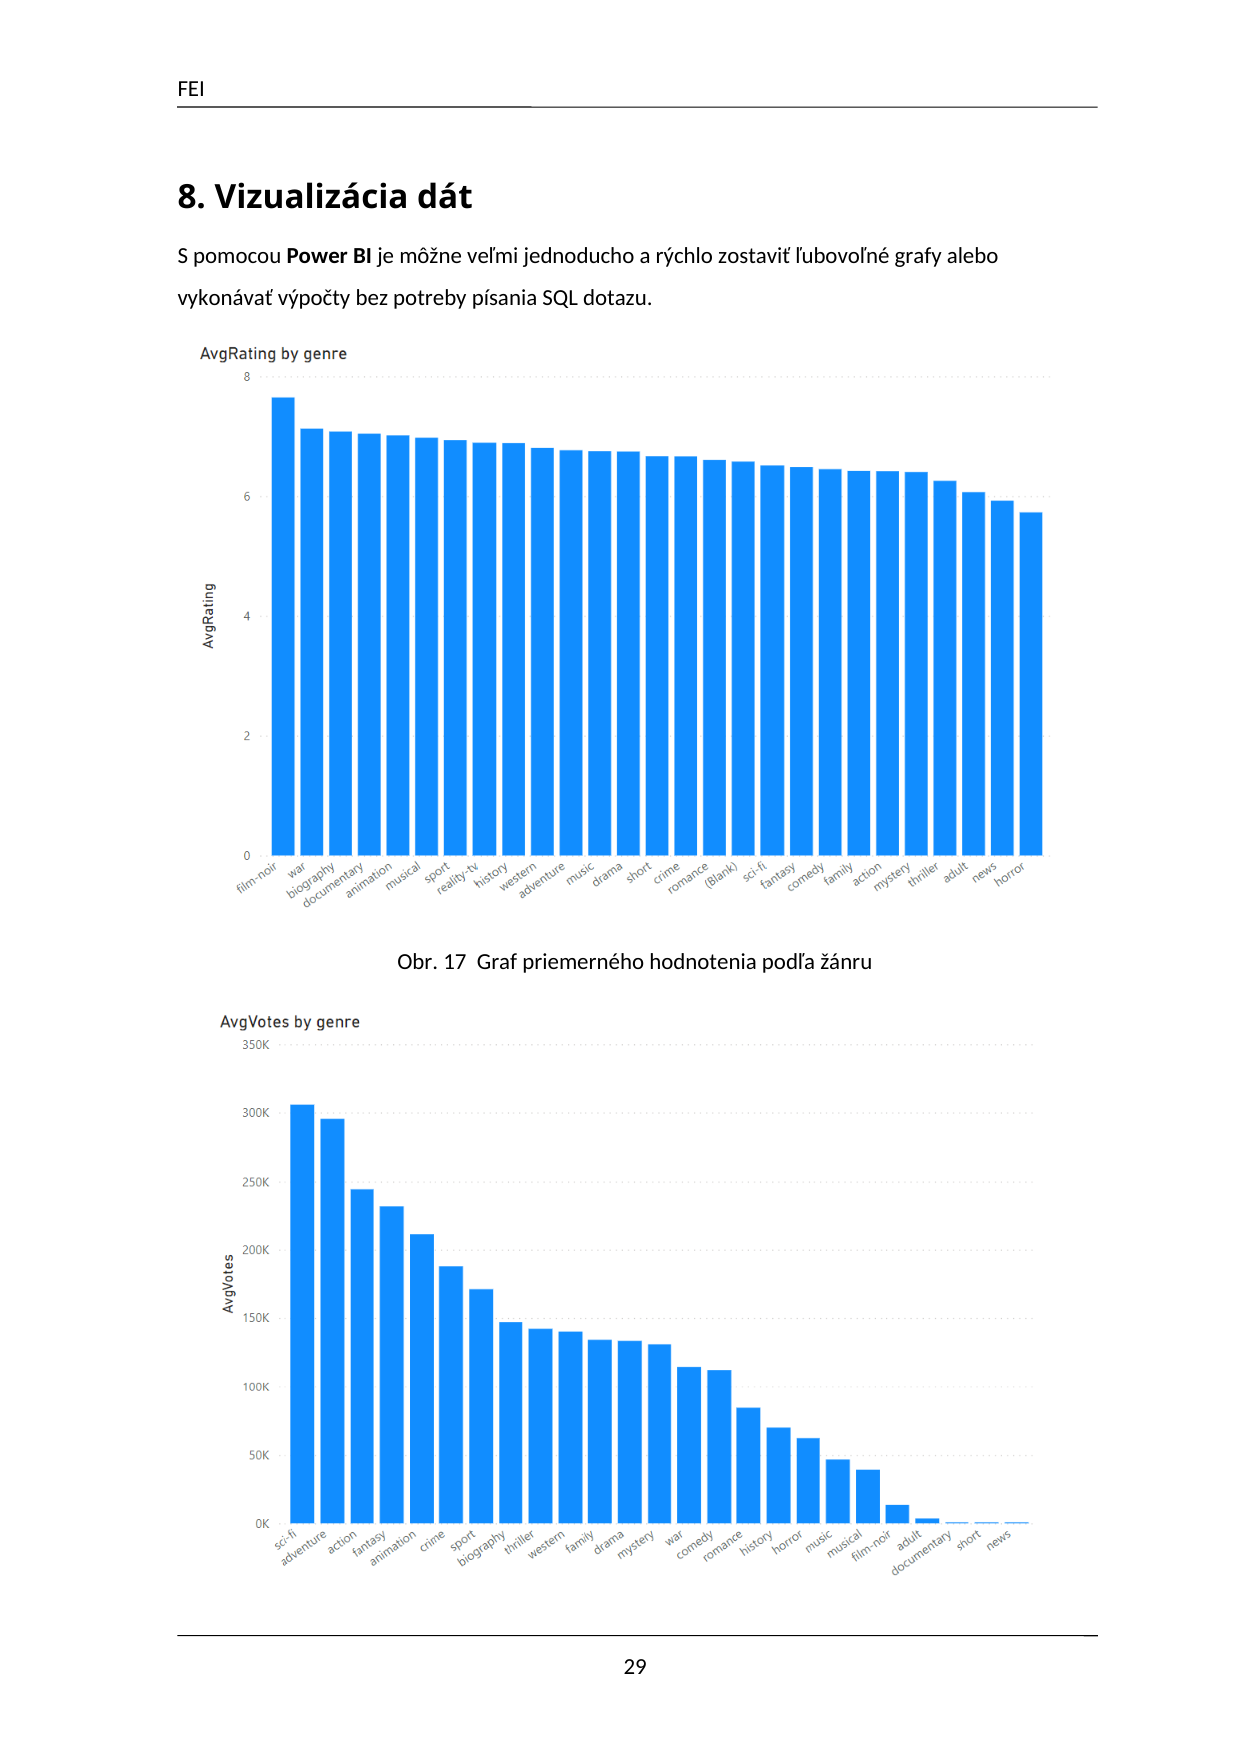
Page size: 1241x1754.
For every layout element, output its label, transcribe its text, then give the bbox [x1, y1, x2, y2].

picture [189, 341, 1056, 917]
picture [209, 1005, 1036, 1577]
text Vizualizácia dát [177, 173, 1092, 218]
text Obr. 17 Graf priemerného hodnotenia podľa žánru [177, 947, 1092, 975]
text S pomocou Power BI je môžne veľmi jednoducho a rýchlo zostaviť ľubovoľné grafy alebo vykonávať výpočty bez potreby písania SQL dotazu. [177, 241, 1092, 311]
